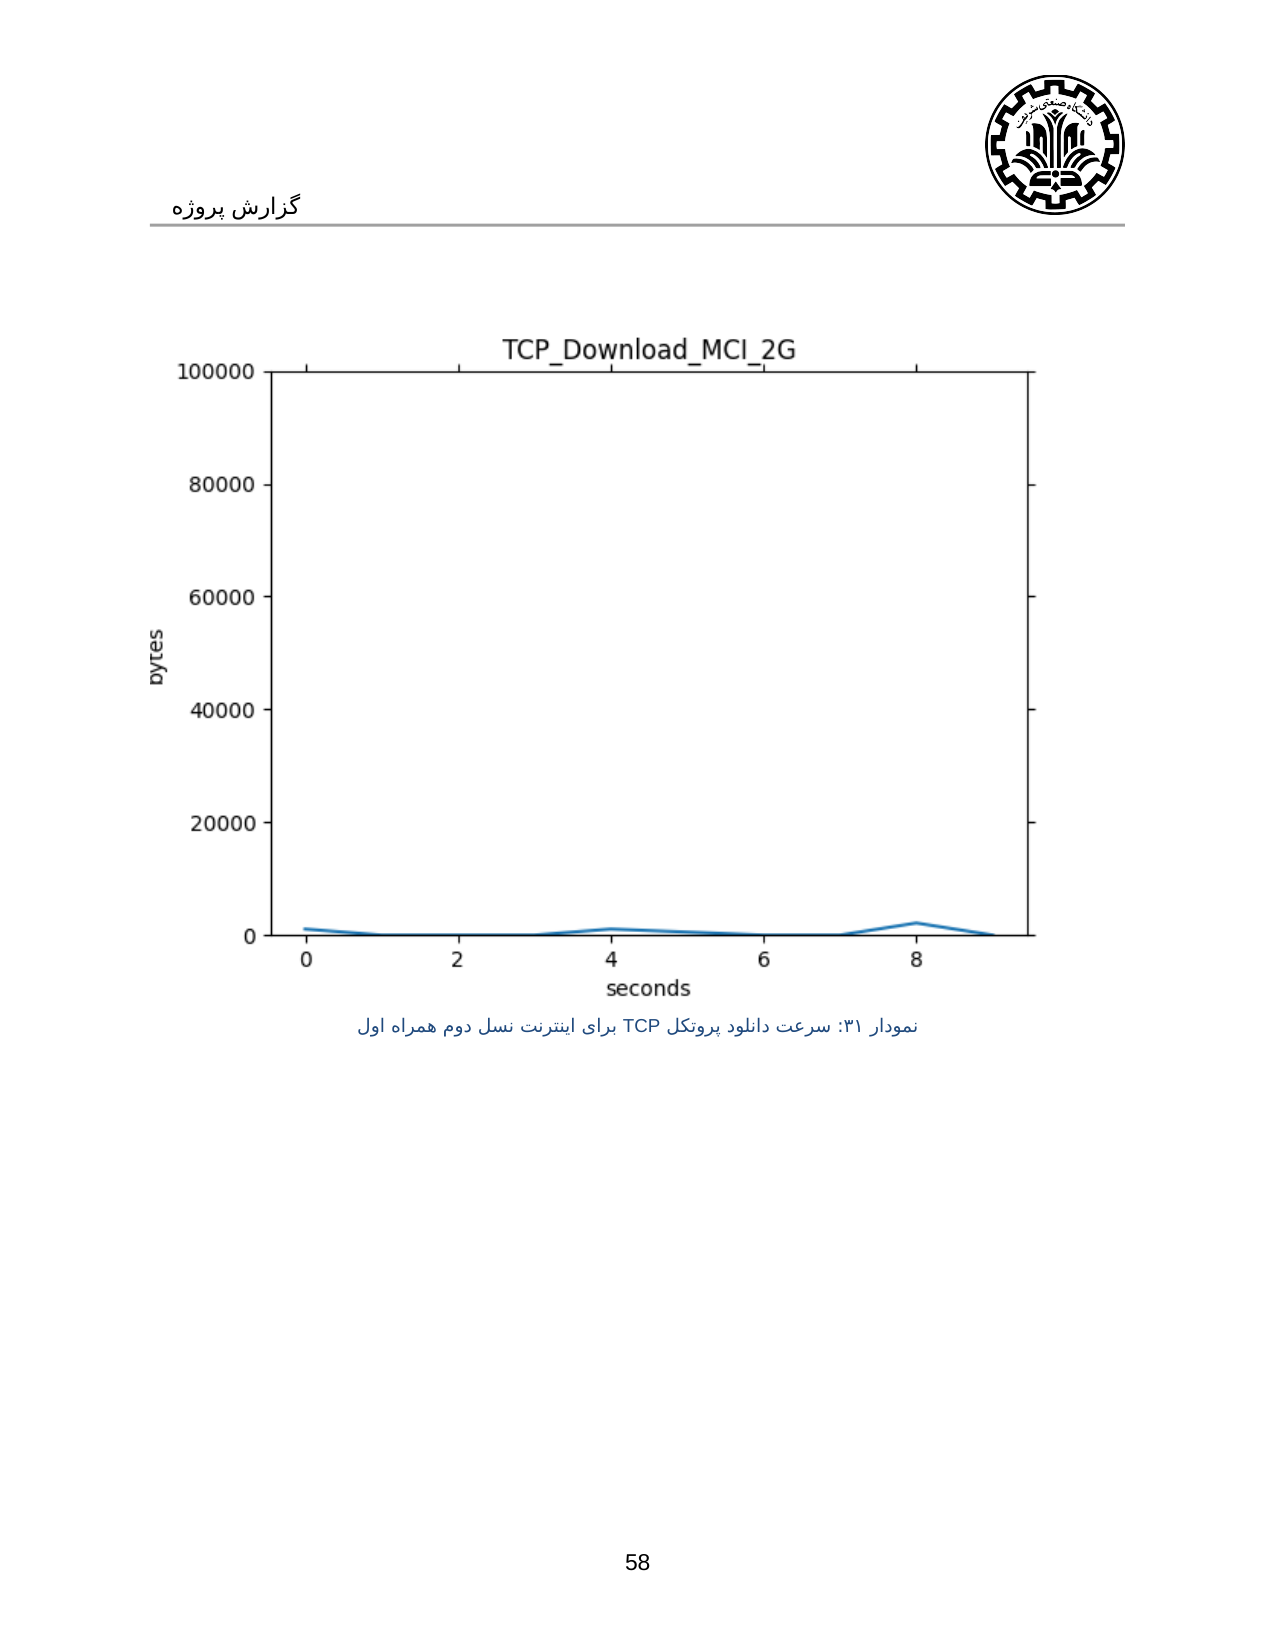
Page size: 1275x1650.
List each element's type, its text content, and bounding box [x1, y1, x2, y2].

picture [150, 283, 1125, 1016]
text نمودار ۳۱: سرعت دانلود پروتکل TCP برای اینترنت نسل دوم همراه اول [150, 1016, 1125, 1037]
picture [985, 75, 1125, 215]
